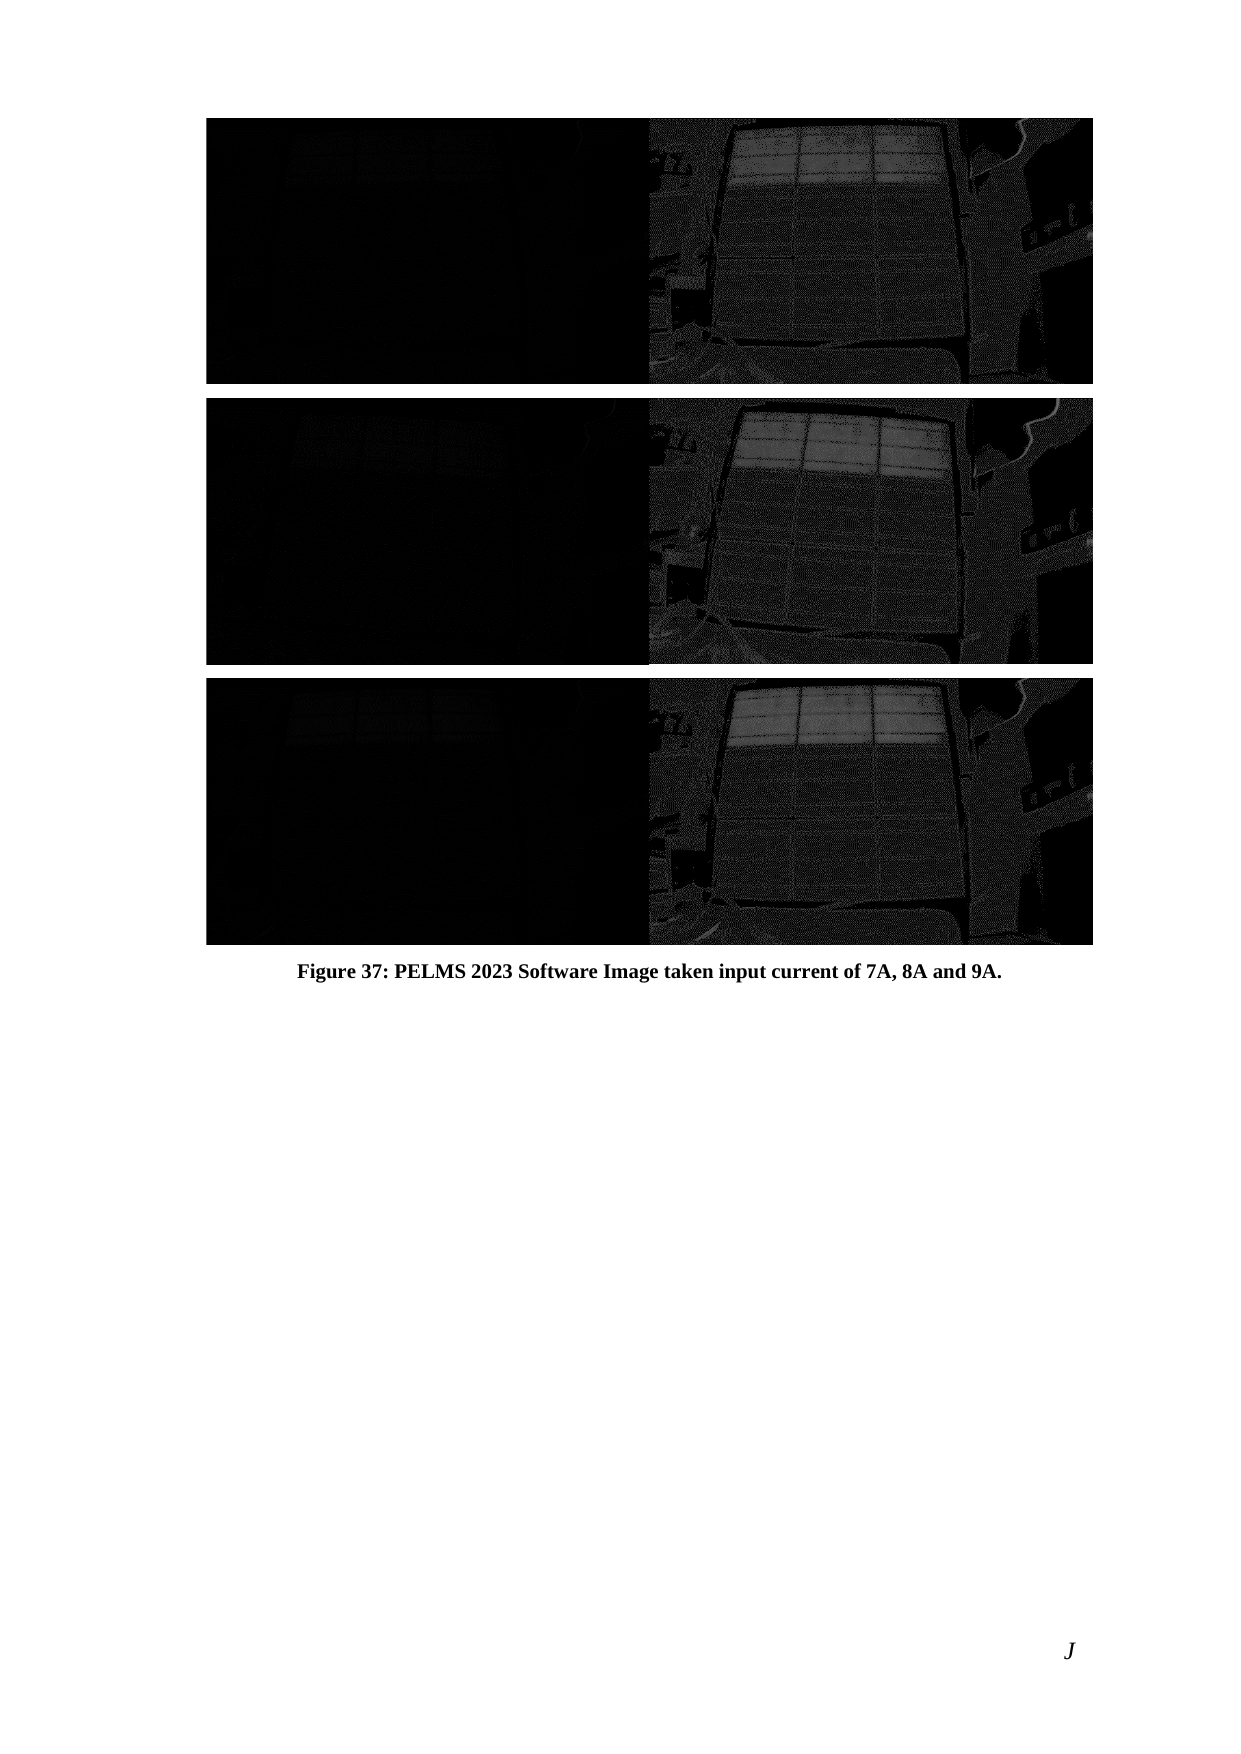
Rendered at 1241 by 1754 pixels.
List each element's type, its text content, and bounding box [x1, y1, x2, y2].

text Figure 37: PELMS 2023 Software Image taken input current of 7A, 8A and 9A. [177, 959, 1122, 983]
picture [206, 678, 1093, 945]
picture [206, 398, 1093, 665]
picture [206, 118, 1093, 384]
